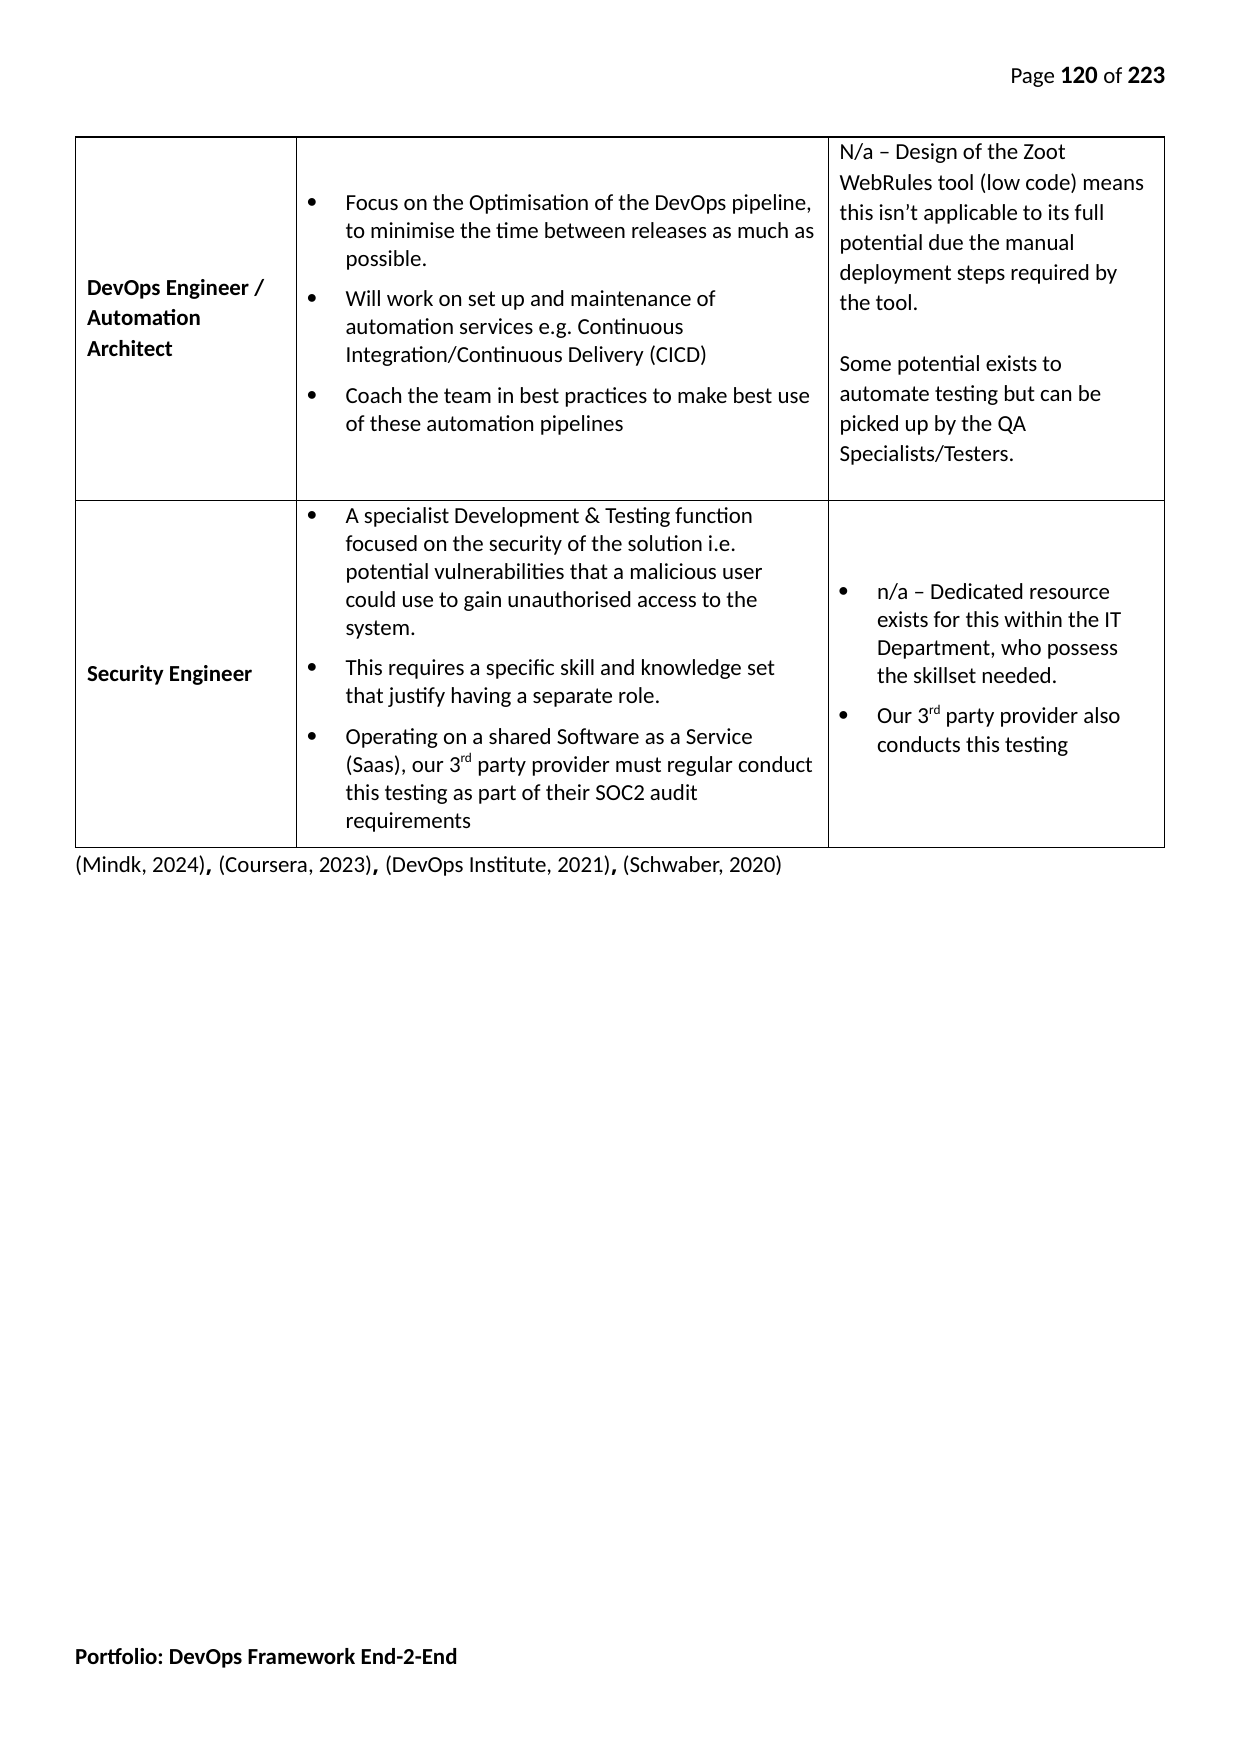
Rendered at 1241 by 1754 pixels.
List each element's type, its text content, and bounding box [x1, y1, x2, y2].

table_cell n/a – Dedicated resource exists for this within the IT Department, who possess the skillset needed. Our 3rd party provider also conducts this testing [829, 501, 1164, 847]
table_cell A specialist Development & Testing function focused on the security of the solution i.e. potential vulnerabilities that a malicious user could use to gain unauthorised access to the system. This requires a specific skill and knowledge set that justify having a separate role. Operating on a shared Software as a Service (Saas), our 3rd party provider must regular conduct this testing as part of their SOC2 audit requirements [297, 501, 828, 847]
table_cell Focus on the Optimisation of the DevOps pipeline, to minimise the time between releases as much as possible. Will work on set up and maintenance of automation services e.g. Continuous Integration/Continuous Delivery (CICD) Coach the team in best practices to make best use of these automation pipelines [297, 138, 828, 500]
table_cell N/a – Design of the Zoot WebRules tool (low code) means this isn’t applicable to its full potential due the manual deployment steps required by the tool. Some potential exists to automate testing but can be picked up by the QA Specialists/Testers. [829, 138, 1164, 500]
table_cell Security Engineer [76, 501, 296, 847]
text , , , [75, 848, 1165, 879]
table_cell DevOps Engineer / Automation Architect [76, 138, 296, 500]
